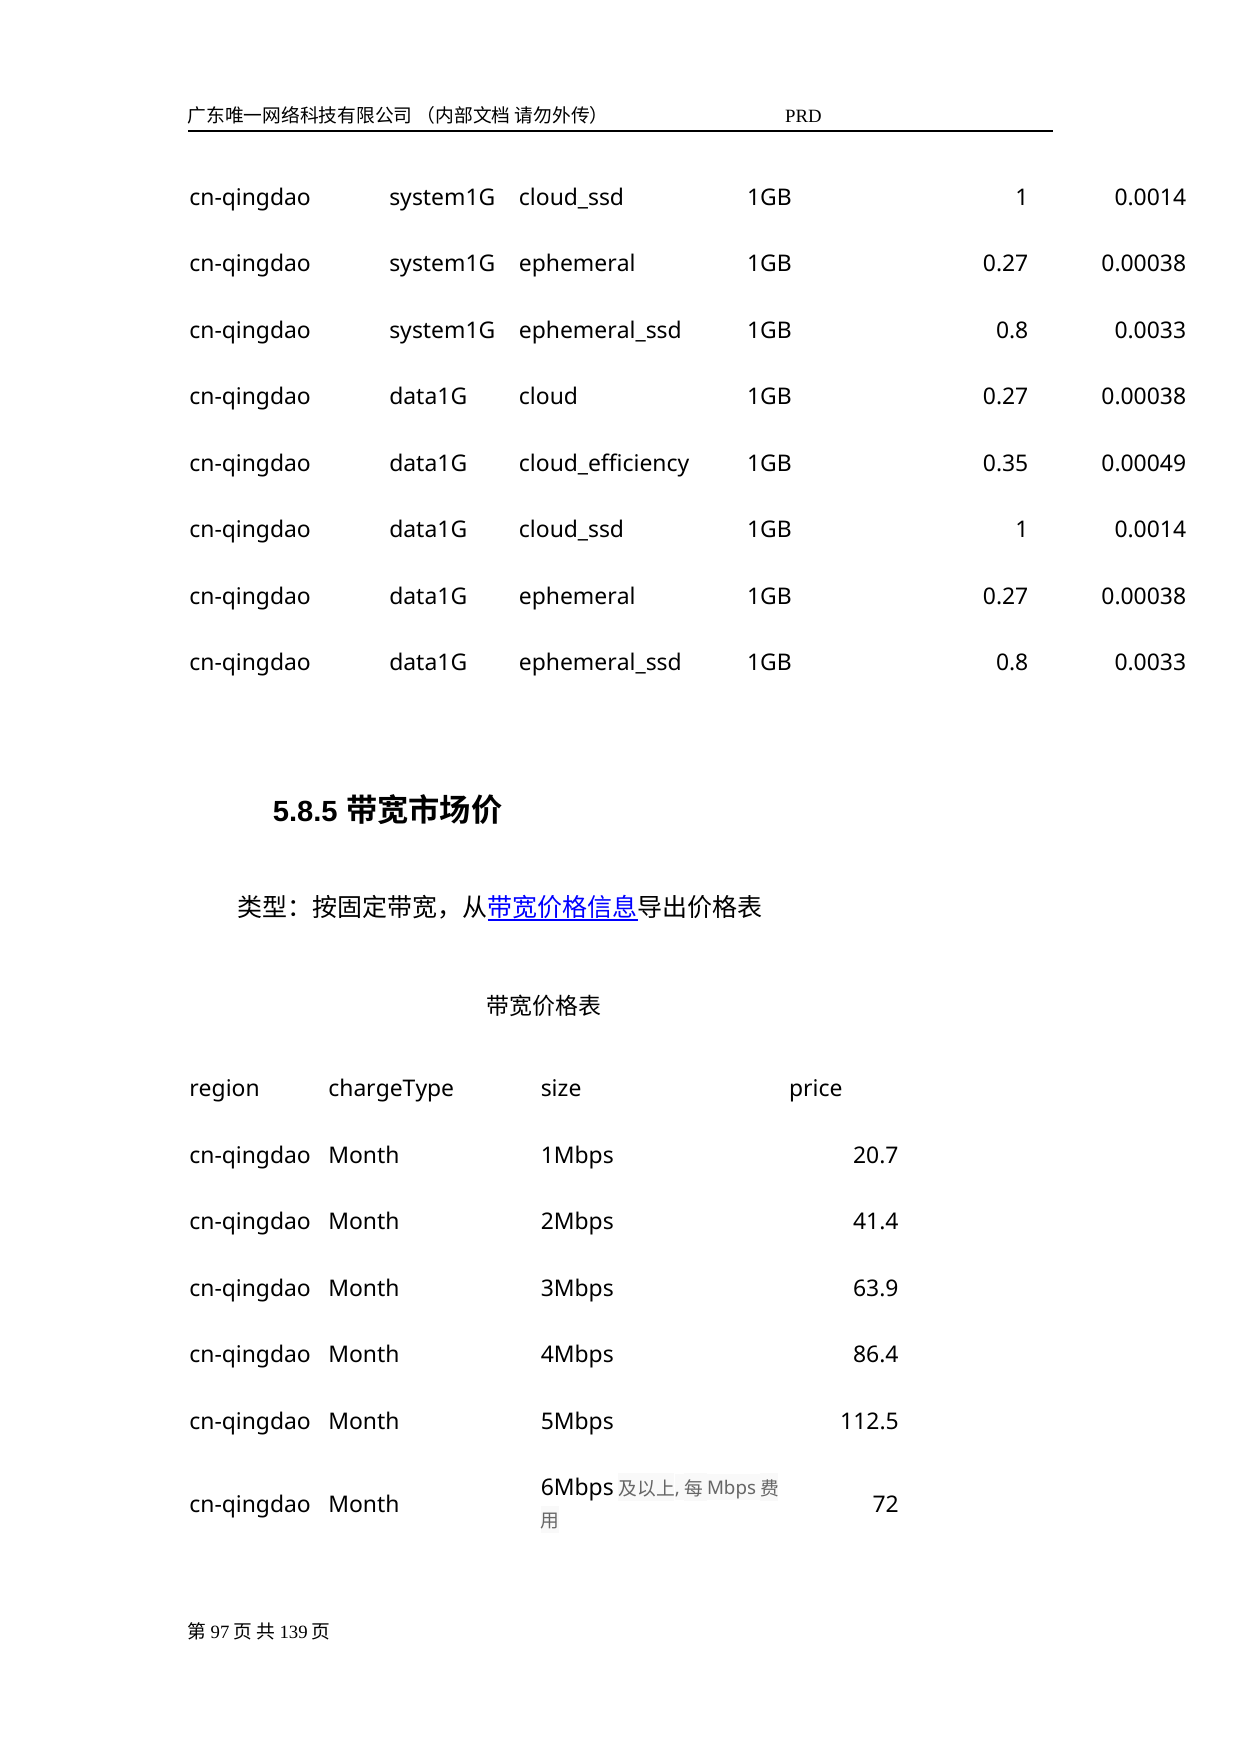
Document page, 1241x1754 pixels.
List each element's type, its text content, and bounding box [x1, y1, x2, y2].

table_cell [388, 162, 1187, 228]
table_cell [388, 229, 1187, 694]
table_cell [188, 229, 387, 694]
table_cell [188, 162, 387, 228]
subtitle 带宽市场价 [273, 776, 1053, 841]
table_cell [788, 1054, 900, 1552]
text 类型：按固定带宽，从带宽价格信息导出价格表 [187, 873, 1053, 938]
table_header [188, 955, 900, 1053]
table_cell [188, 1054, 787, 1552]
